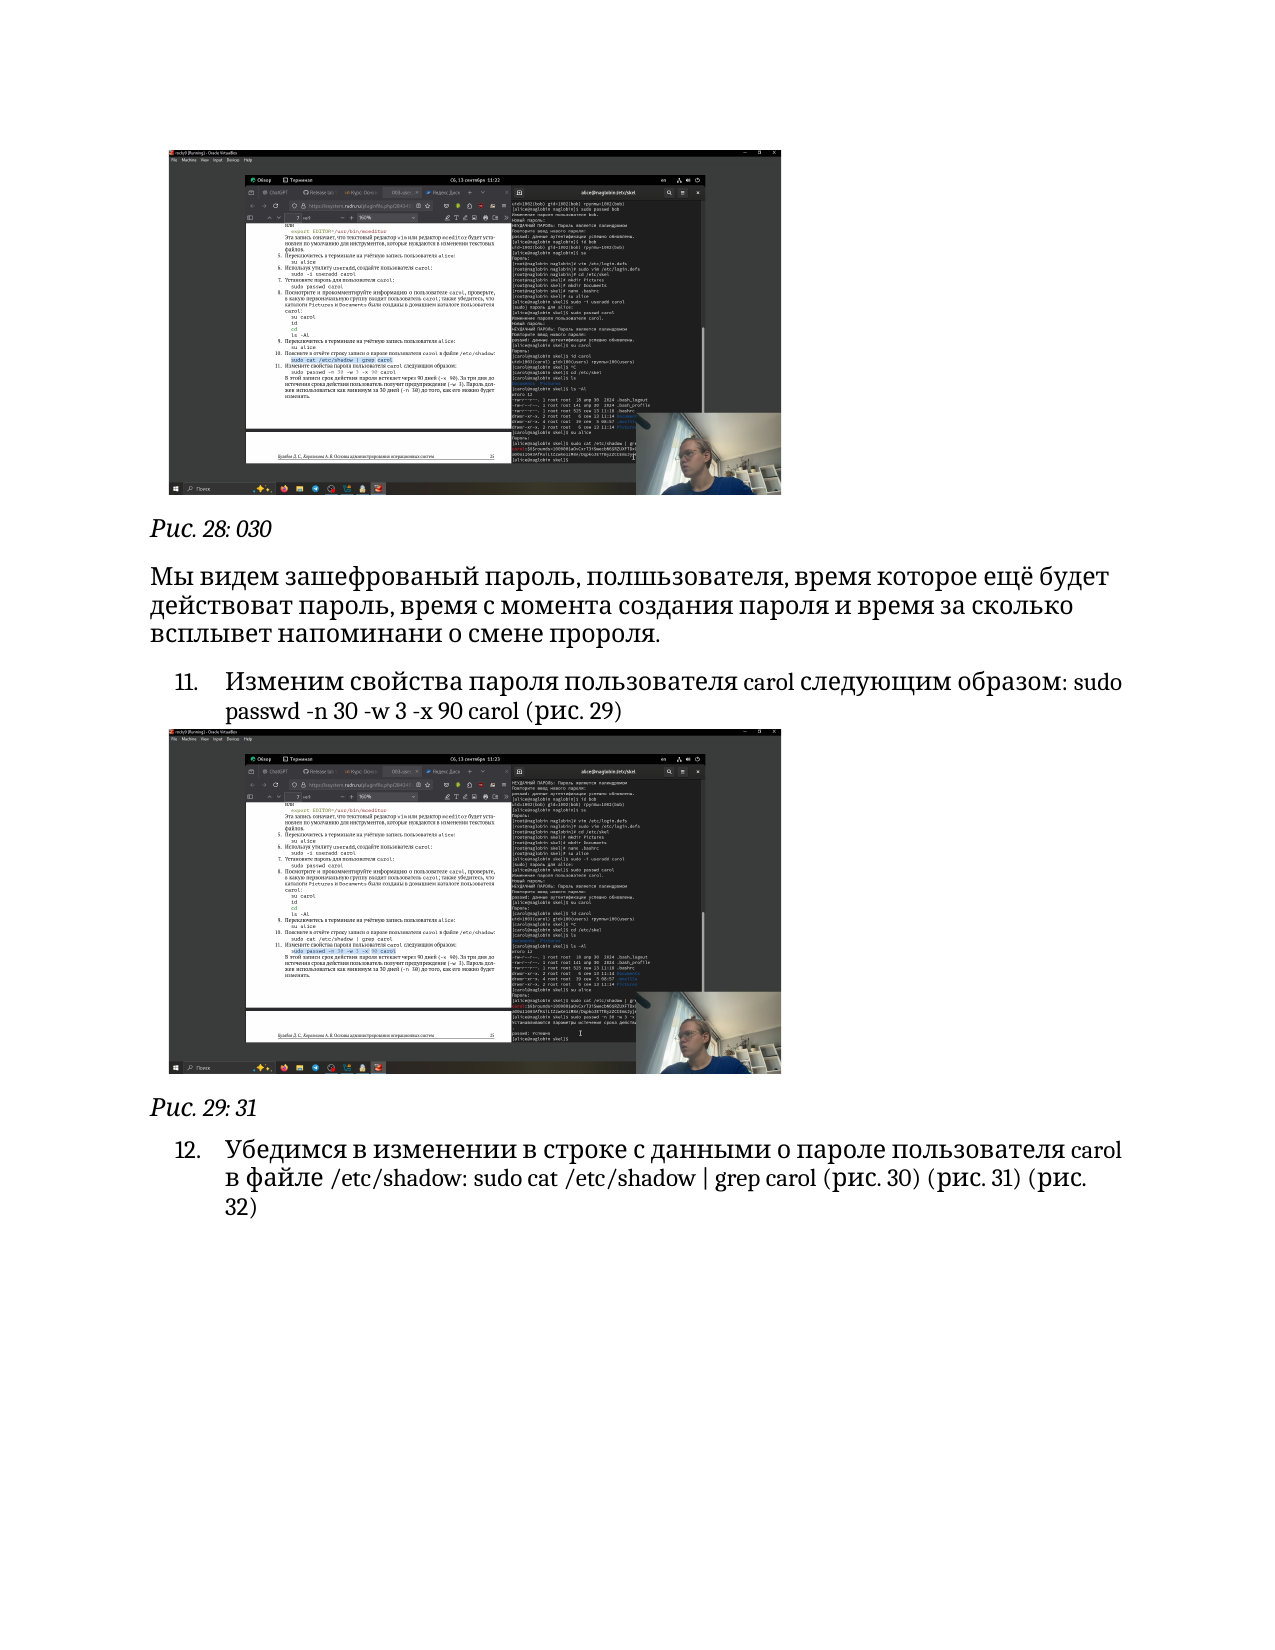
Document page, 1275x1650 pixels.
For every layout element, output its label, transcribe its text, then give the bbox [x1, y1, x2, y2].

text Рис. 29: 31 [150, 1094, 1125, 1123]
list Изменим свойства пароля пользователя carol следующим образом: sudo passwd -n 30 -w 3 -x 90 carol (рис. 29) [175, 668, 1125, 725]
list Убедимся в изменении в строке с данными о пароле пользователя carol в файле /etc/shadow: sudo cat /etc/shadow | grep carol (рис. 30) (рис. 31) (рис. 32) [175, 1136, 1125, 1222]
text Мы видем зашефрованый пароль, полшьзователя, время которое ещё будет действоват пароль, время с момента создания пароля и время за сколько всплывет напоминани о смене пророля. [150, 563, 1125, 649]
picture [168, 150, 782, 495]
picture [168, 729, 782, 1074]
text Рис. 28: 030 [150, 515, 1125, 544]
